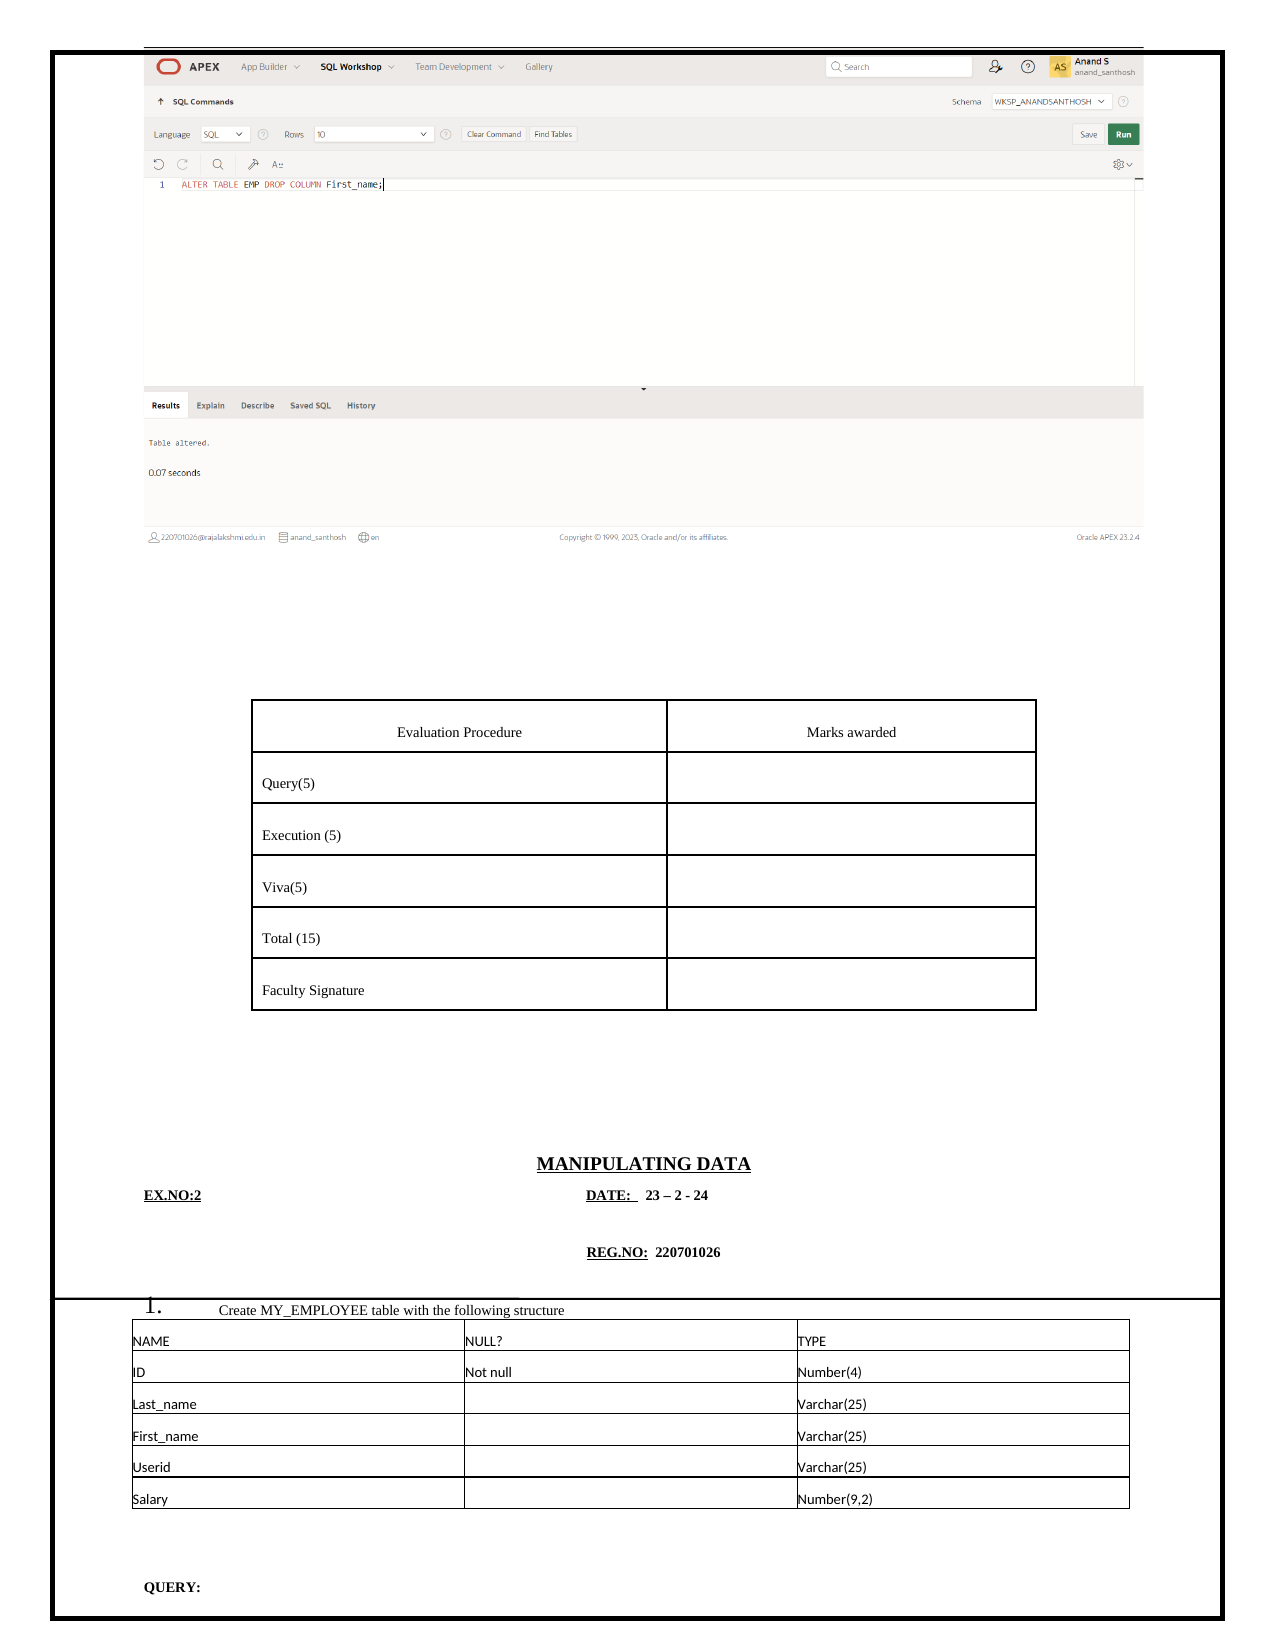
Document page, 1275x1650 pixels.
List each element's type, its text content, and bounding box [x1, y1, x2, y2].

table_header TYPE [798, 1320, 1129, 1350]
table_header Marks awarded [668, 701, 1035, 751]
text MANIPULATING DATA [144, 1136, 1144, 1175]
text REG.NO: 220701026 [144, 1232, 1144, 1261]
table_cell Viva(5) [253, 856, 666, 906]
table_cell Number(4) [798, 1351, 1129, 1382]
table_cell [465, 1414, 797, 1445]
table_cell [668, 753, 1035, 802]
table_cell Query(5) [253, 753, 666, 802]
table_cell Salary [133, 1478, 464, 1508]
table_header NULL? [465, 1320, 797, 1350]
table_cell Number(9,2) [798, 1478, 1129, 1508]
table_cell [465, 1446, 797, 1476]
table_cell Total (15) [253, 908, 666, 957]
list Create MY_EMPLOYEE table with the following structure [143, 1300, 1144, 1318]
table_cell ID [133, 1351, 464, 1382]
table_cell [668, 908, 1035, 957]
table_cell Varchar(25) [798, 1446, 1129, 1476]
table_cell Not null [465, 1351, 797, 1382]
table_header Evaluation Procedure [253, 701, 666, 751]
table_cell Execution (5) [253, 804, 666, 854]
table_cell Varchar(25) [798, 1383, 1129, 1413]
table_cell [465, 1478, 797, 1508]
table_header NAME [133, 1320, 464, 1350]
table_cell [465, 1383, 797, 1413]
table_cell [668, 856, 1035, 906]
table_cell [668, 959, 1035, 1009]
picture [143, 55, 1144, 545]
table_cell First_name [133, 1414, 464, 1445]
text QUERY: [144, 1566, 1144, 1595]
table_cell Last_name [133, 1383, 464, 1413]
table_cell [668, 804, 1035, 854]
text EX.NO:2 DATE: 23 – 2 - 24 [144, 1175, 1144, 1203]
table_cell Userid [133, 1446, 464, 1476]
table_cell Varchar(25) [798, 1414, 1129, 1445]
table_cell Faculty Signature [253, 959, 666, 1009]
